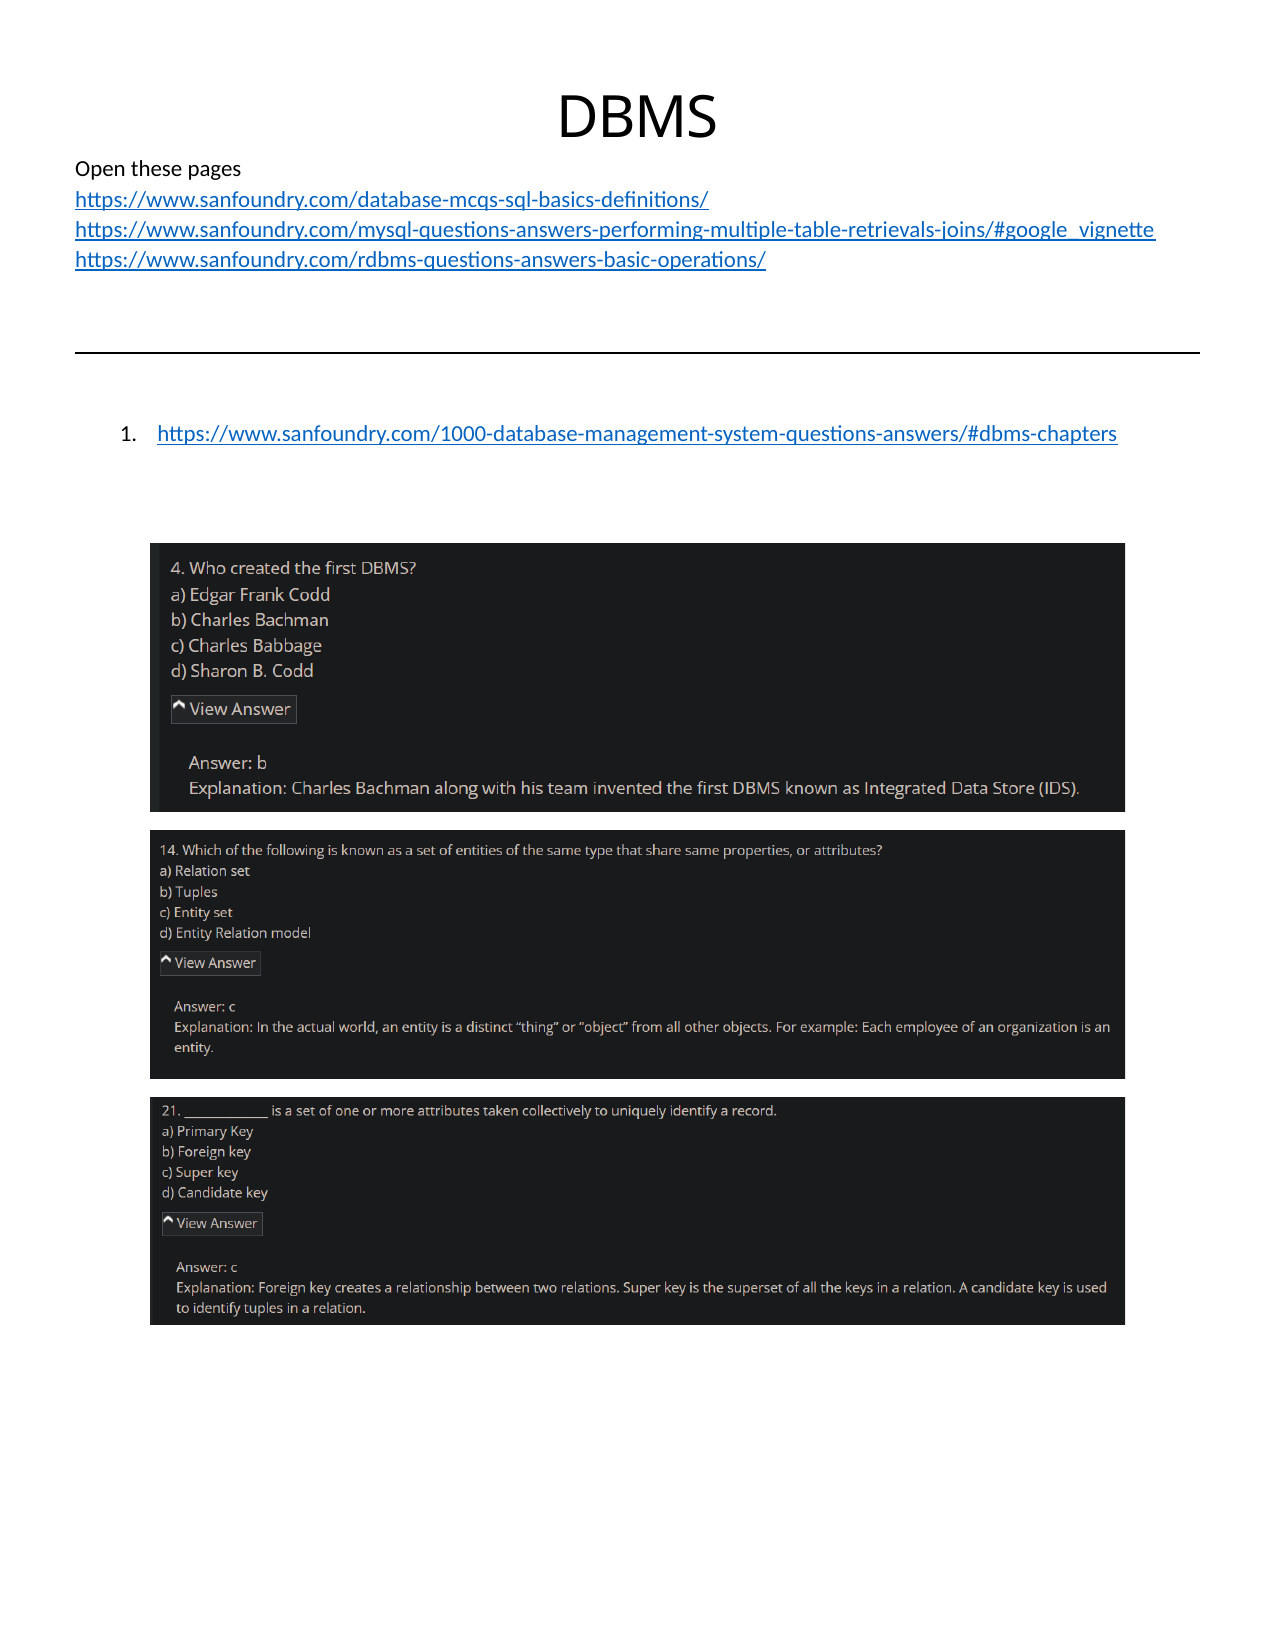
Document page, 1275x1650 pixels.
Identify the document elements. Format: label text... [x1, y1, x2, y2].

picture [150, 1097, 1125, 1325]
list https://www.sanfoundry.com/mysql-questions-answers-performing-multiple-table-retrievals-joins/#google_vignette [75, 215, 1200, 243]
picture [150, 830, 1125, 1079]
title DBMS [75, 75, 1200, 154]
list https://www.sanfoundry.com/1000-database-management-system-questions-answers/#dbms-chapters [37, 419, 1200, 448]
list Open these pages [75, 154, 1200, 182]
picture [150, 543, 1125, 812]
list https://www.sanfoundry.com/rdbms-questions-answers-basic-operations/ [75, 245, 1200, 273]
list https://www.sanfoundry.com/database-mcqs-sql-basics-definitions/ [75, 185, 1200, 213]
